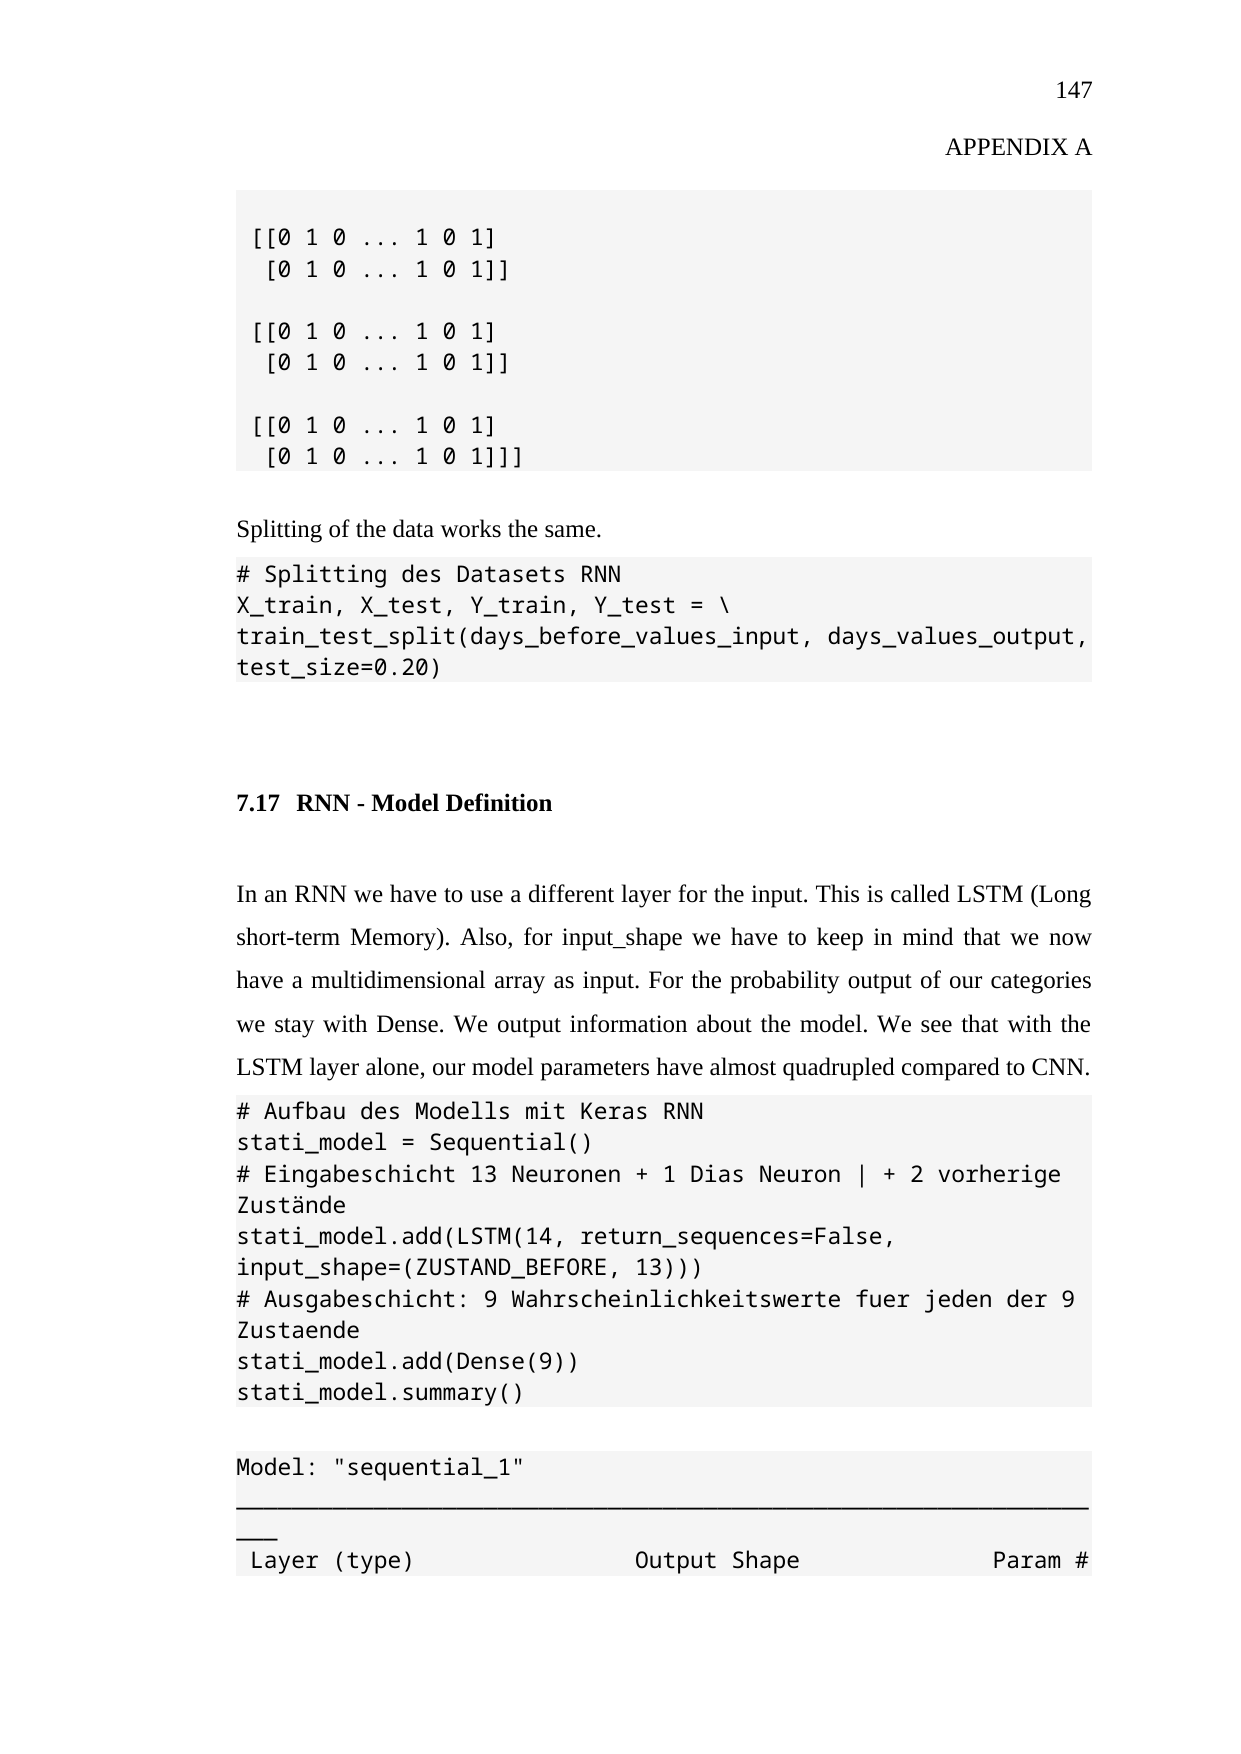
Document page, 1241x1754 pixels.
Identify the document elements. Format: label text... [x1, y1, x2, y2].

text # Splitting des Datasets RNN X_train, X_test, Y_train, Y_test = \ train_test_split(days_before_values_input, days_values_output, test_size=0.20) [236, 557, 1092, 682]
text Splitting of the data works the same. [236, 514, 1092, 543]
text [0 1 0 ... 1 0 1]] [236, 346, 1092, 377]
text In an RNN we have to use a different layer for the input. This is called LSTM (Long short-term Memory). Also, for input_shape we have to keep in mind that we now have a multidimensional array as input. For the probability output of our categories we stay with Dense. We output information about the model. We see that with the LSTM layer alone, our model parameters have almost quadrupled compared to CNN. [236, 879, 1092, 1081]
text [[0 1 0 ... 1 0 1] [236, 409, 1092, 440]
subtitle RNN - Model Definition [236, 788, 1092, 817]
text Model: "sequential_1" [236, 1451, 1092, 1482]
text [[0 1 0 ... 1 0 1] [236, 315, 1092, 346]
text # Aufbau des Modells mit Keras RNN stati_model = Sequential() # Eingabeschicht 13 Neuronen + 1 Dias Neuron | + 2 vorherige Zustände stati_model.add(LSTM(14, return_sequences=False, input_shape=(ZUSTAND_BEFORE, 13))) # Ausgabeschicht: 9 Wahrscheinlichkeitswerte fuer jeden der 9 Zustaende stati_model.add(Dense(9)) stati_model.summary() [236, 1095, 1092, 1407]
text [0 1 0 ... 1 0 1]] [236, 252, 1092, 284]
text _________________________________________________________________ [236, 1482, 1092, 1544]
text [[0 1 0 ... 1 0 1] [236, 221, 1092, 252]
text [0 1 0 ... 1 0 1]]] [236, 440, 1092, 471]
text Layer (type) Output Shape Param # [236, 1544, 1092, 1576]
